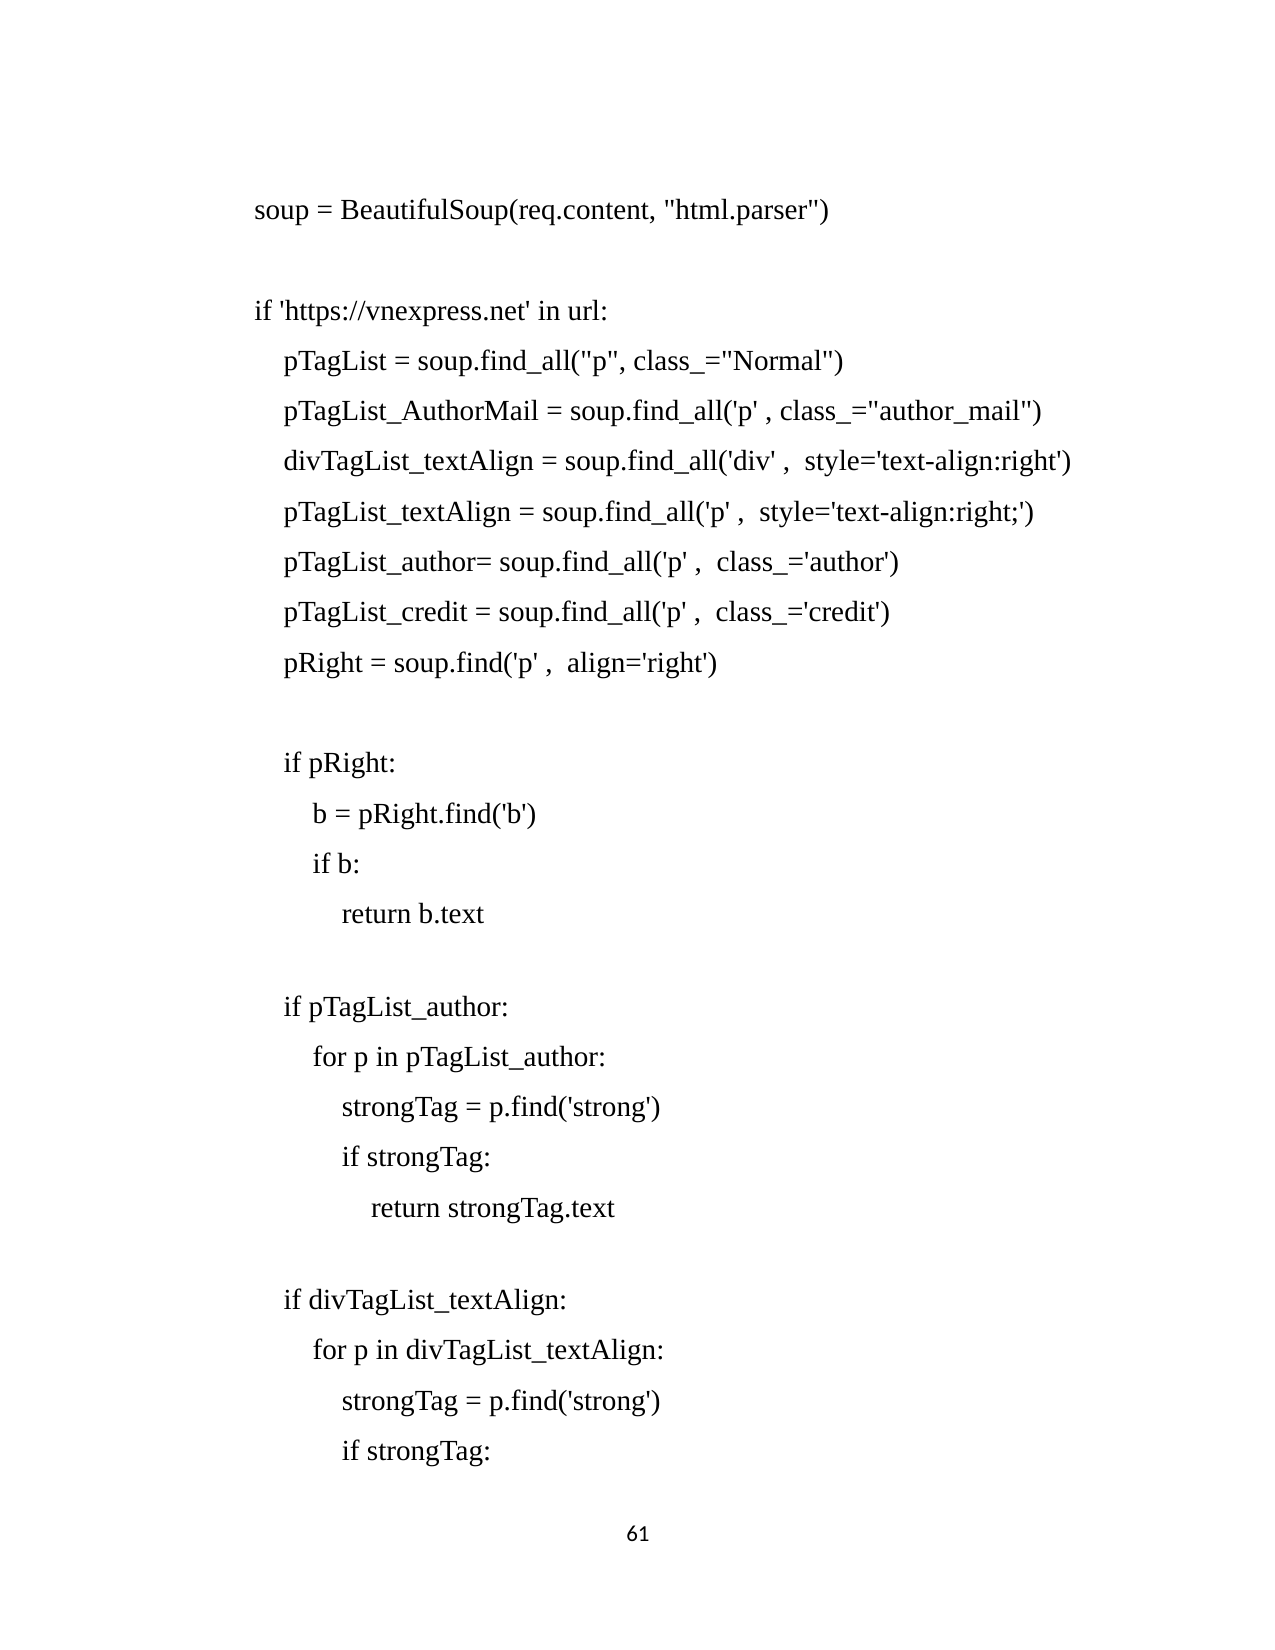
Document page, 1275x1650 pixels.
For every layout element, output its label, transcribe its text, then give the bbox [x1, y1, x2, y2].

list pRight = soup.find('p' , align='right') [225, 645, 1125, 678]
list return strongTag.text [225, 1190, 1125, 1223]
list if divTagList_textAlign: [225, 1282, 1125, 1316]
list strongTag = p.find('strong') [225, 1089, 1125, 1123]
list soup = BeautifulSoup(req.content, "html.parser") [225, 192, 1125, 226]
list for p in pTagList_author: [225, 1039, 1125, 1072]
list pTagList = soup.find_all("p", class_="Normal") [225, 343, 1125, 376]
list for p in divTagList_textAlign: [225, 1332, 1125, 1366]
list strongTag = p.find('strong') [225, 1383, 1125, 1416]
list divTagList_textAlign = soup.find_all('div' , style='text-align:right') [225, 443, 1125, 477]
list if pTagList_author: [225, 989, 1125, 1022]
list return b.text [225, 896, 1125, 930]
list if b: [225, 846, 1125, 879]
list if pRight: [225, 745, 1125, 779]
list pTagList_author= soup.find_all('p' , class_='author') [225, 544, 1125, 578]
list if strongTag: [225, 1433, 1125, 1467]
list pTagList_textAlign = soup.find_all('p' , style='text-align:right;') [225, 494, 1125, 527]
list pTagList_credit = soup.find_all('p' , class_='credit') [225, 594, 1125, 628]
list if strongTag: [225, 1139, 1125, 1173]
list b = pRight.find('b') [225, 796, 1125, 829]
list if 'https://vnexpress.net' in url: [225, 293, 1125, 326]
list pTagList_AuthorMail = soup.find_all('p' , class_="author_mail") [225, 393, 1125, 427]
